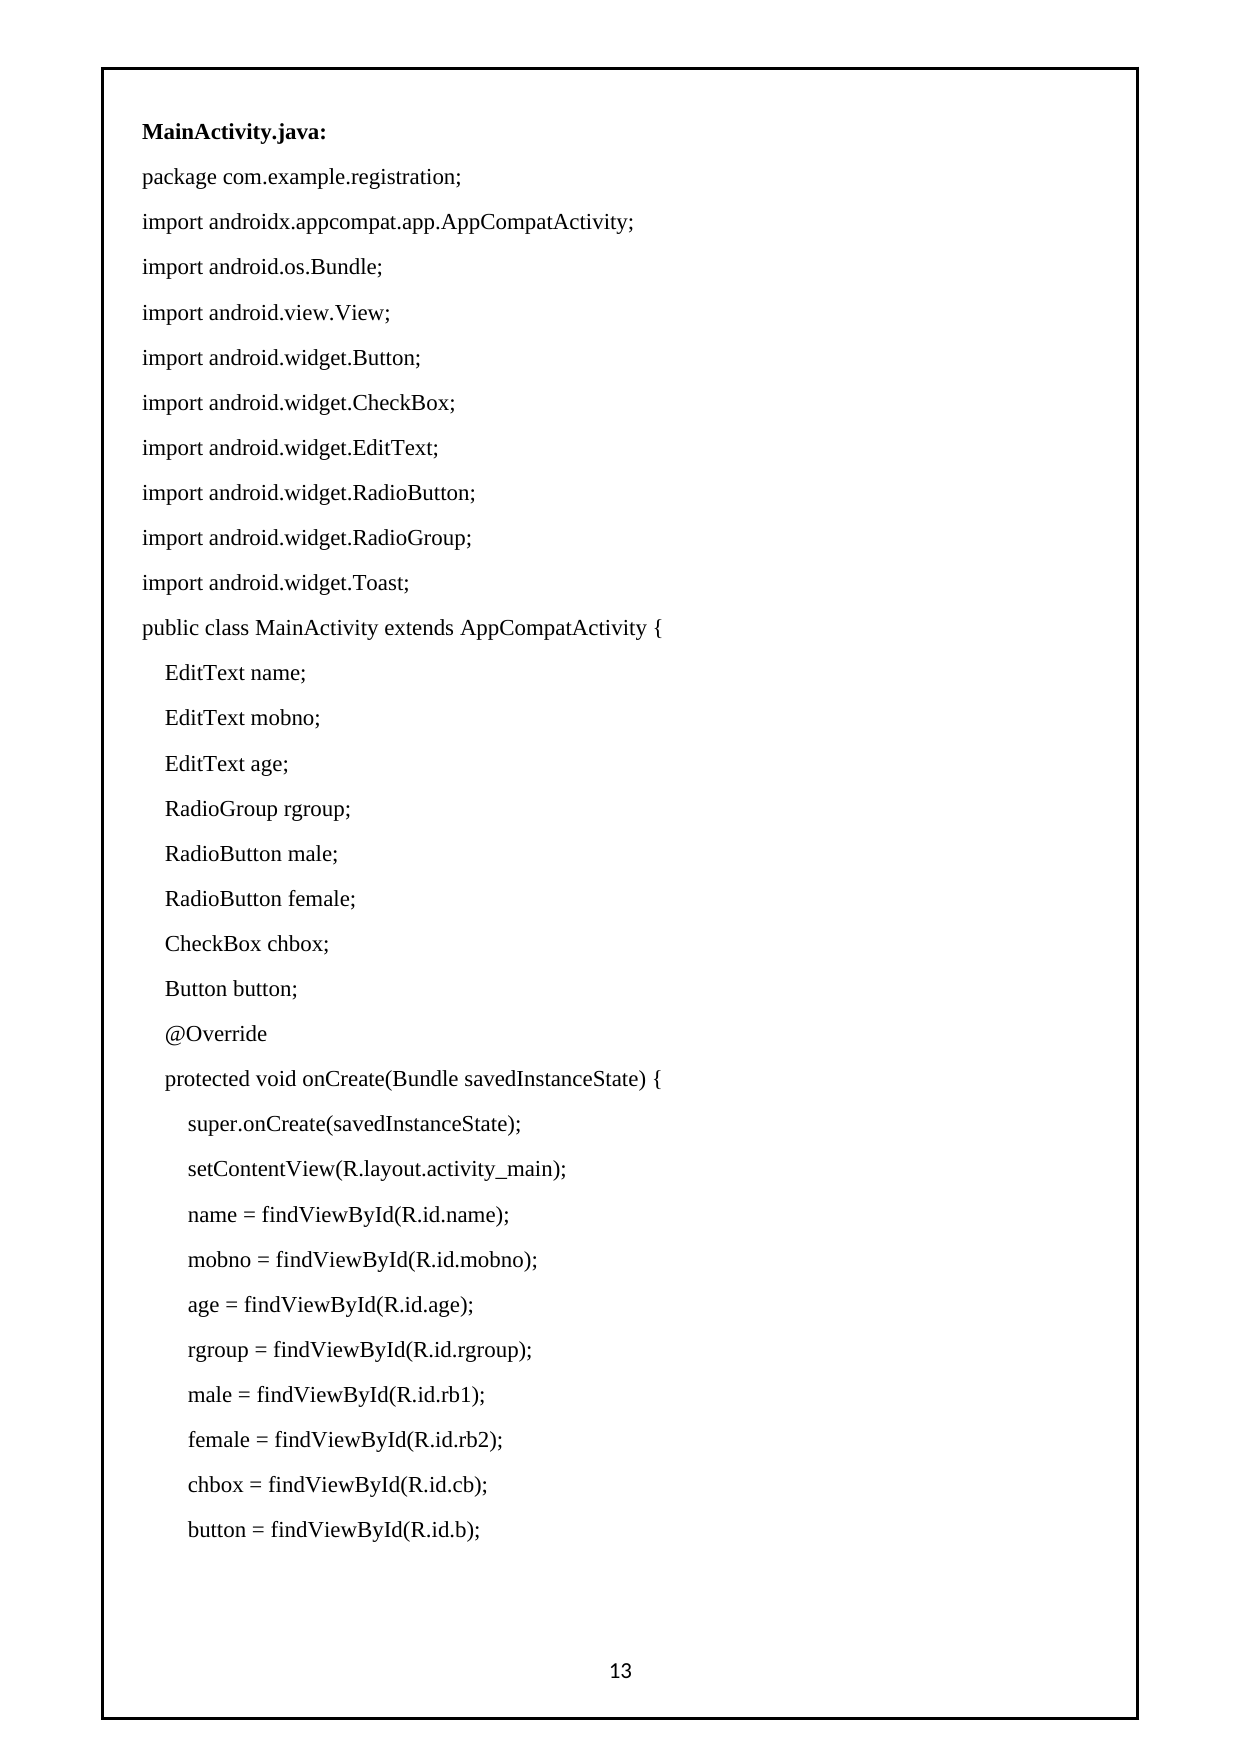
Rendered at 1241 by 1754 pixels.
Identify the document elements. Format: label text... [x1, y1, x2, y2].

text chbox = findViewById(R.id.cb); [142, 1471, 1128, 1498]
text import android.view.View; [142, 298, 1128, 325]
text button = findViewById(R.id.b); [142, 1516, 1128, 1543]
text mobno = findViewById(R.id.mobno); [142, 1246, 1128, 1272]
text RadioButton female; [142, 885, 1128, 911]
text import android.widget.RadioGroup; [142, 524, 1128, 550]
text EditText name; [142, 659, 1128, 686]
text name = findViewById(R.id.name); [142, 1201, 1128, 1227]
text Button button; [142, 975, 1128, 1001]
text female = findViewById(R.id.rb2); [142, 1426, 1128, 1452]
text CheckBox chbox; [142, 930, 1128, 956]
text import android.widget.Toast; [142, 569, 1128, 596]
text import android.widget.RadioButton; [142, 479, 1128, 505]
text super.onCreate(savedInstanceState); [142, 1110, 1128, 1137]
text import android.widget.Button; [142, 344, 1128, 370]
text protected void onCreate(Bundle savedInstanceState) { [142, 1065, 1128, 1092]
text import androidx.appcompat.app.AppCompatActivity; [142, 208, 1128, 235]
text package com.example.registration; [142, 163, 1128, 189]
text public class MainActivity extends AppCompatActivity { [142, 614, 1128, 641]
text import android.widget.CheckBox; [142, 389, 1128, 415]
text MainActivity.java: [142, 118, 1128, 144]
text RadioButton male; [142, 840, 1128, 866]
text EditText age; [142, 749, 1128, 776]
text EditText mobno; [142, 704, 1128, 731]
text RadioGroup rgroup; [142, 795, 1128, 821]
text rgroup = findViewById(R.id.rgroup); [142, 1336, 1128, 1362]
text male = findViewById(R.id.rb1); [142, 1381, 1128, 1407]
text import android.os.Bundle; [142, 253, 1128, 280]
text @Override [142, 1020, 1128, 1047]
text setContentView(R.layout.activity_main); [142, 1156, 1128, 1182]
text age = findViewById(R.id.age); [142, 1291, 1128, 1317]
text import android.widget.EditText; [142, 434, 1128, 460]
